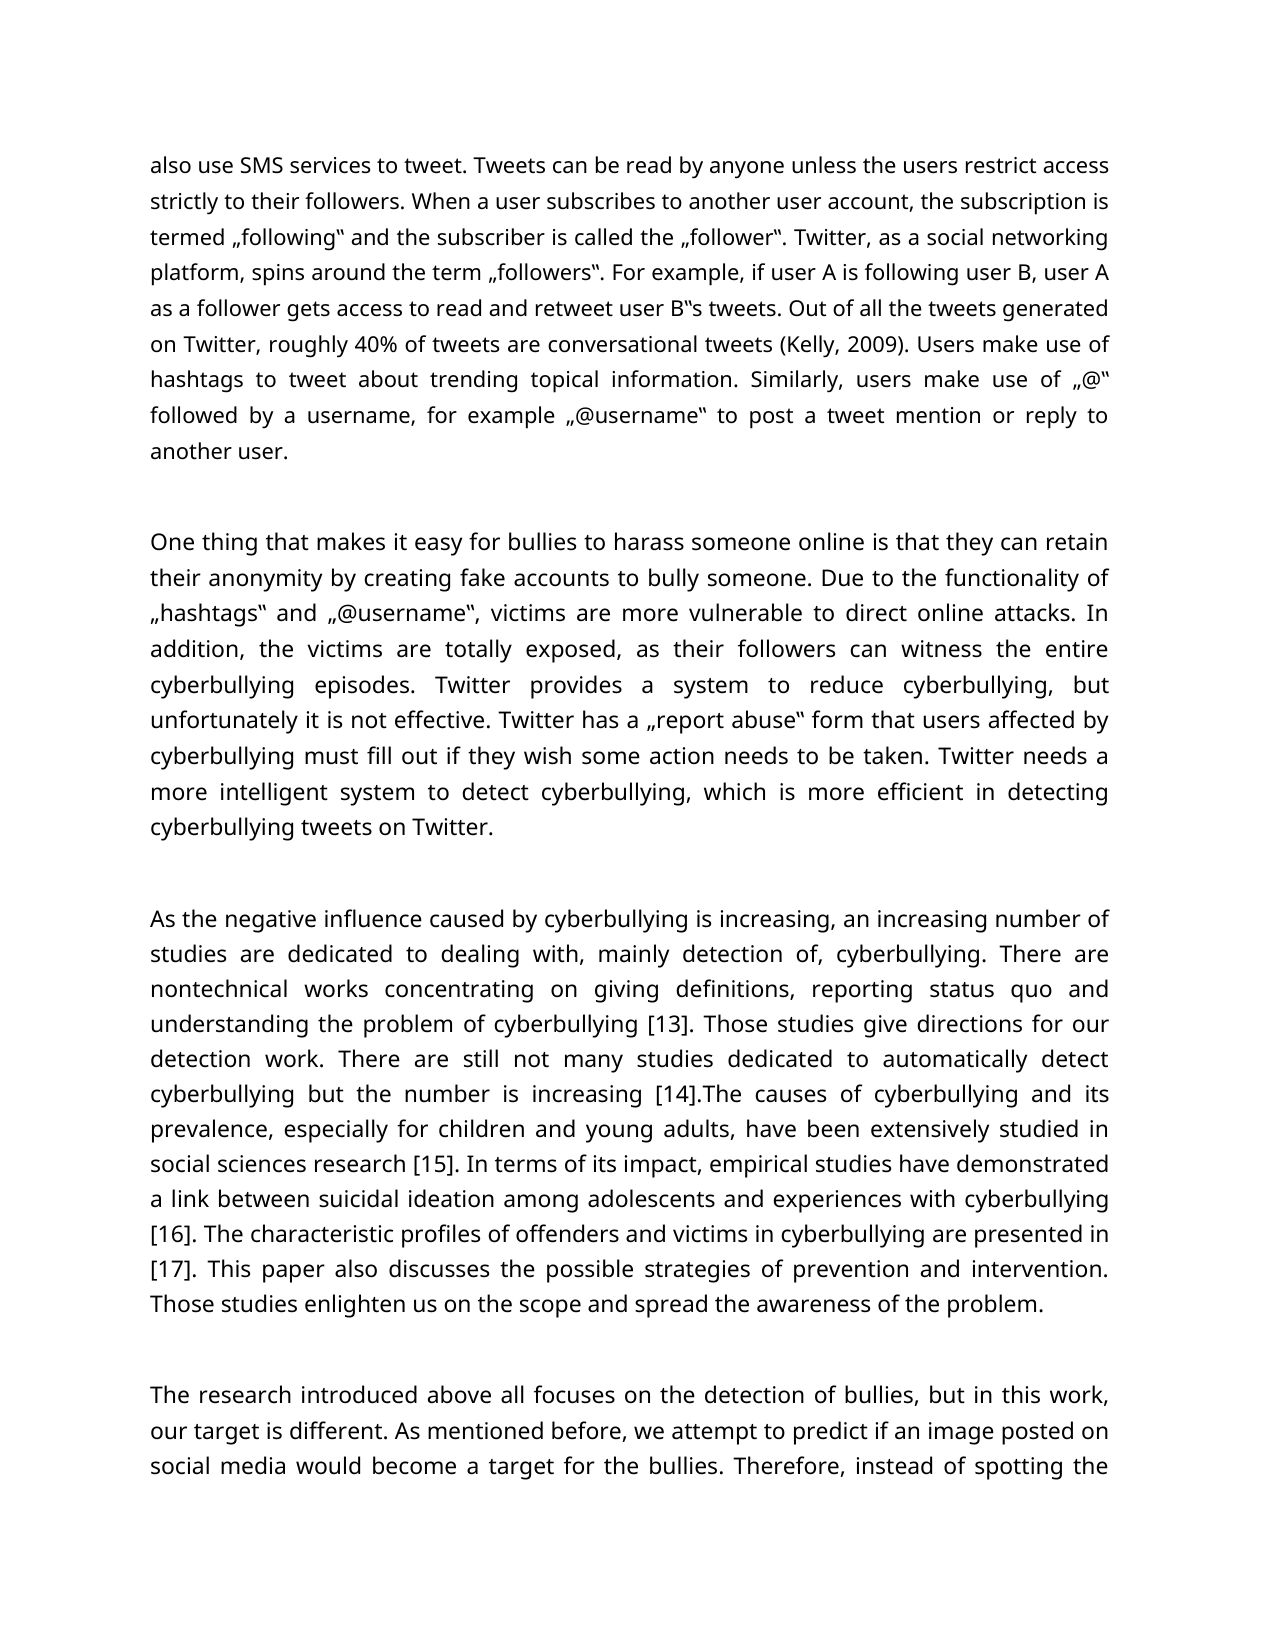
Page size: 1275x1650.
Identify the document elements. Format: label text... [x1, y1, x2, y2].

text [150, 150, 1110, 466]
text One thing that makes it easy for bullies to harass someone online is that they can retain their anonymity by creating fake accounts to bully someone. Due to the functionality of „hashtags‟ and „@username‟, victims are more vulnerable to direct online attacks. In addition, the victims are totally exposed, as their followers can witness the entire cyberbullying episodes. Twitter provides a system to reduce cyberbullying, but unfortunately it is not effective. Twitter has a „report abuse‟ form that users affected by cyberbullying must fill out if they wish some action needs to be taken. Twitter needs a more intelligent system to detect cyberbullying, which is more efficient in detecting cyberbullying tweets on Twitter. [150, 526, 1110, 842]
text As the negative influence caused by cyberbullying is increasing, an increasing number of studies are dedicated to dealing with, mainly detection of, cyberbullying. There are nontechnical works concentrating on giving definitions, reporting status quo and understanding the problem of cyberbullying [13]. Those studies give directions for our detection work. There are still not many studies dedicated to automatically detect cyberbullying but the number is increasing [14].The causes of cyberbullying and its prevalence, especially for children and young adults, have been extensively studied in social sciences research [15]. In terms of its impact, empirical studies have demonstrated a link between suicidal ideation among adolescents and experiences with cyberbullying [16]. The characteristic profiles of offenders and victims in cyberbullying are presented in [17]. This paper also discusses the possible strategies of prevention and intervention. Those studies enlighten us on the scope and spread the awareness of the problem. [150, 903, 1110, 1319]
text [150, 1379, 1110, 1482]
